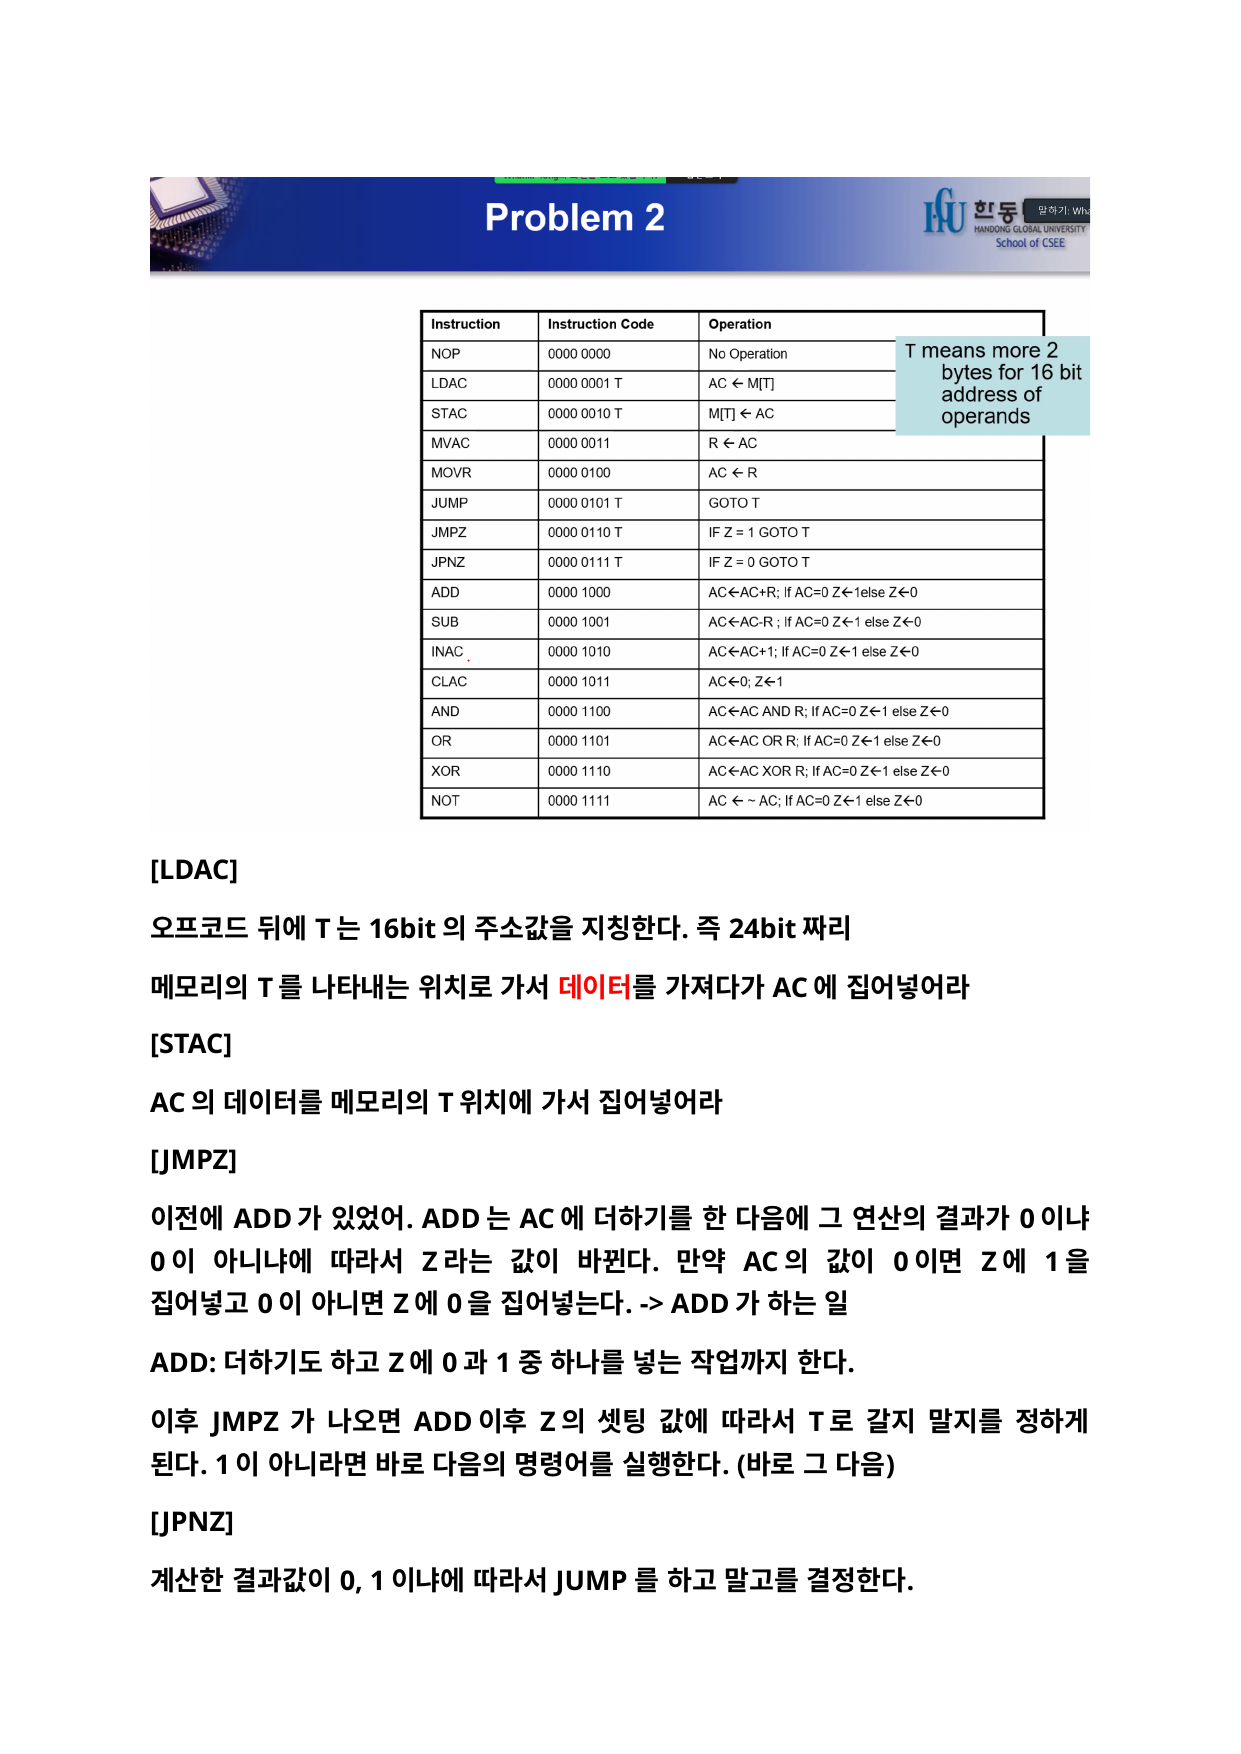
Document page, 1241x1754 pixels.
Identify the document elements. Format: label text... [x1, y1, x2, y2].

text [LDAC] [150, 850, 1090, 887]
text [STAC] [150, 1025, 1090, 1062]
text 메모리의 T를 나타내는 위치로 가서 데이터를 가져다가 AC에 집어넣어라 [150, 966, 1090, 1005]
text [JPNZ] [150, 1502, 1090, 1539]
text 오프코드 뒤에 T는 16bit의 주소값을 지칭한다. 즉 24bit짜리 [150, 907, 1090, 946]
picture [150, 177, 1091, 832]
text ADD: 더하기도 하고 Z에 0과 1 중 하나를 넣는 작업까지 한다. [150, 1341, 1090, 1381]
text 이전에 ADD가 있었어. ADD는 AC에 더하기를 한 다음에 그 연산의 결과가 0이냐 0이 아니냐에 따라서 Z라는 값이 바뀐다. 만약 AC의 값이 0이면 Z에 1을 집어넣고 0이 아니면 Z에 0을 집어넣는다. -> ADD가 하는 일 [150, 1197, 1090, 1321]
text [JMPZ] [150, 1141, 1090, 1177]
text AC의 데이터를 메모리의 T위치에 가서 집어넣어라 [150, 1081, 1090, 1121]
text 이후 JMPZ 가 나오면 ADD이후 Z의 셋팅 값에 따라서 T로 갈지 말지를 정하게 된다. 1이 아니라면 바로 다음의 명령어를 실행한다. (바로 그 다음) [150, 1400, 1090, 1482]
text 계산한 결과값이 0, 1이냐에 따라서 JUMP 를 하고 말고를 결정한다. [150, 1558, 1090, 1598]
